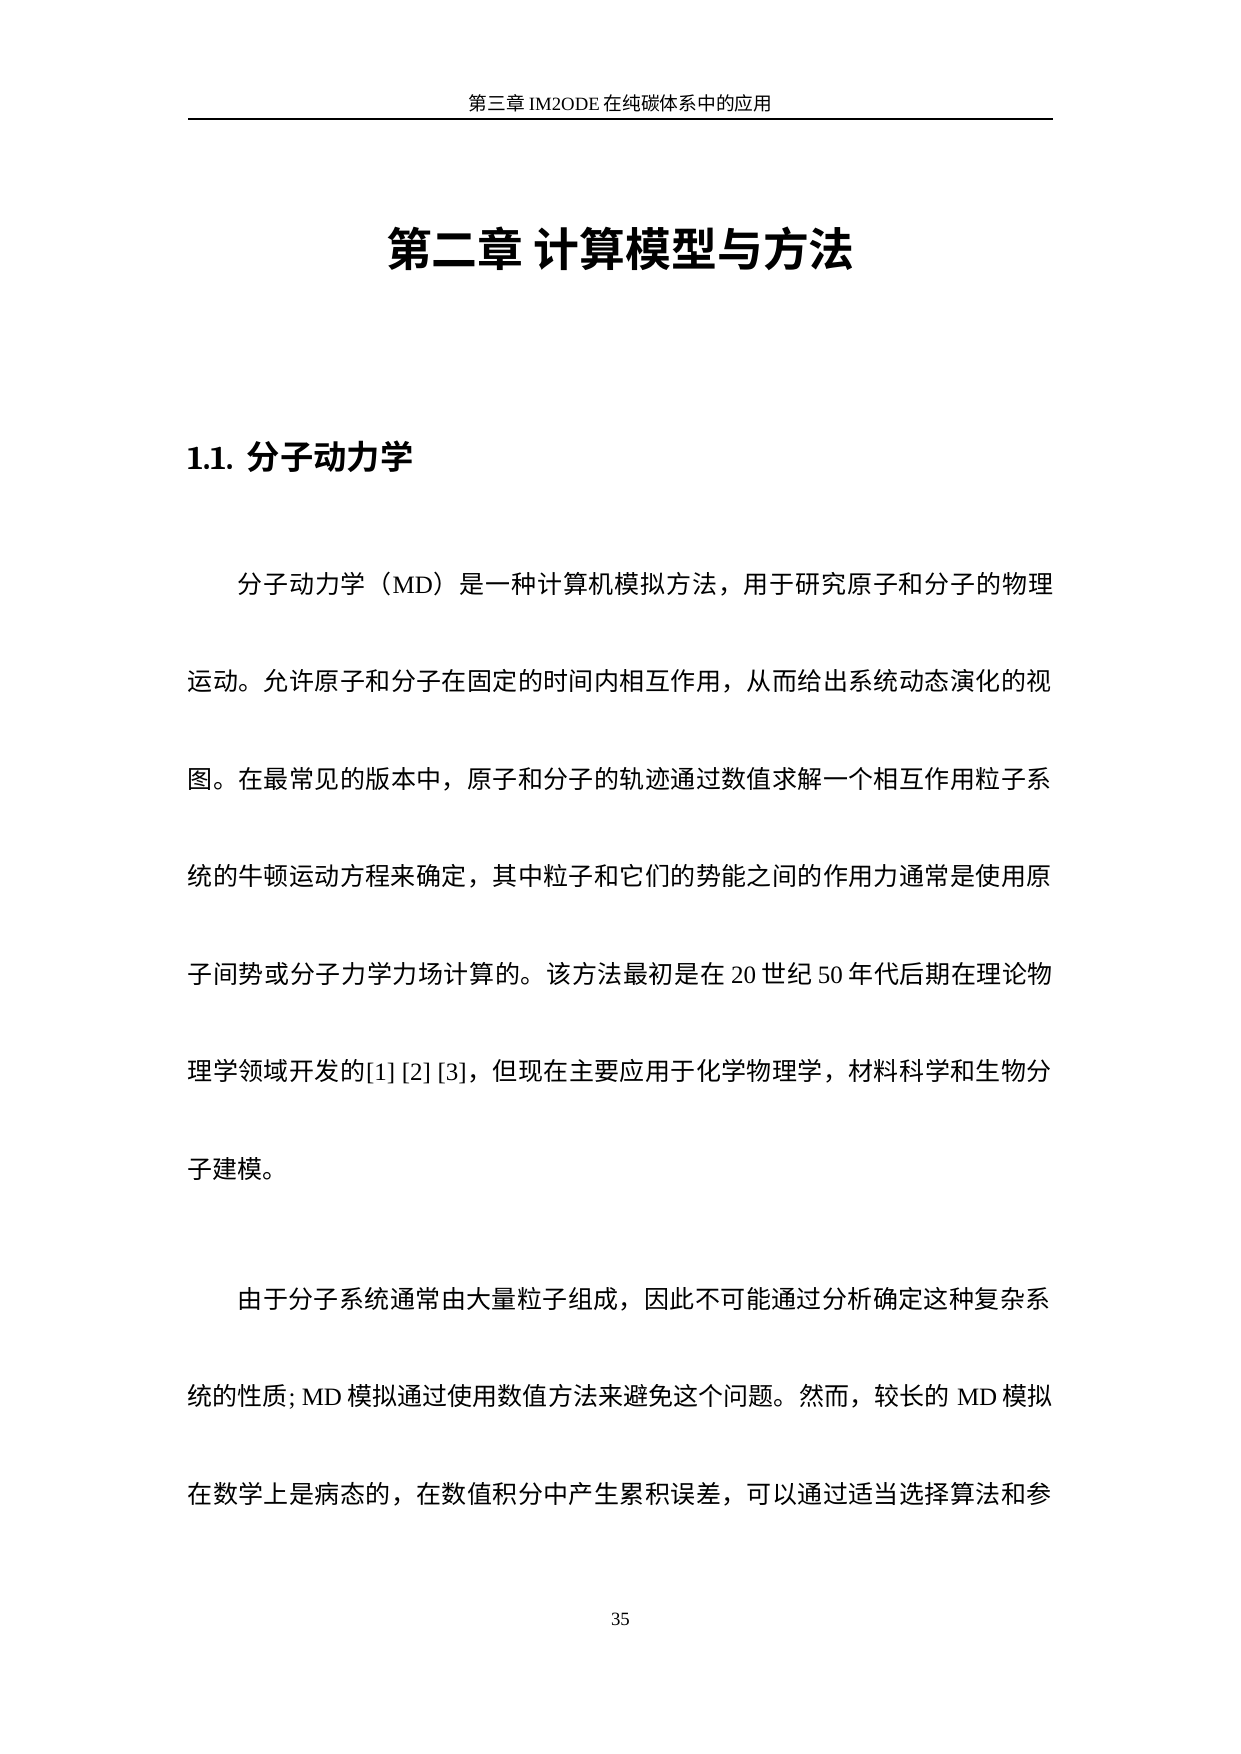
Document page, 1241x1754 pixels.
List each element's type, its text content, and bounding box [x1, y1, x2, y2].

subtitle 第二章 计算模型与方法 [187, 197, 1053, 295]
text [187, 1265, 1053, 1525]
text 分子动力学（MD）是一种计算机模拟方法，用于研究原子和分子的物理运动。允许原子和分子在固定的时间内相互作用，从而给出系统动态演化的视图。在最常见的版本中，原子和分子的轨迹通过数值求解一个相互作用粒子系统的牛顿运动方程来确定，其中粒子和它们的势能之间的作用力通常是使用原子间势或分子力学力场计算的。该方法最初是在20世纪50年代后期在理论物理学领域开发的[1] [2] [3]，但现在主要应用于化学物理学，材料科学和生物分子建模。 [187, 550, 1053, 1200]
subtitle 分子动力学 [187, 423, 1053, 488]
